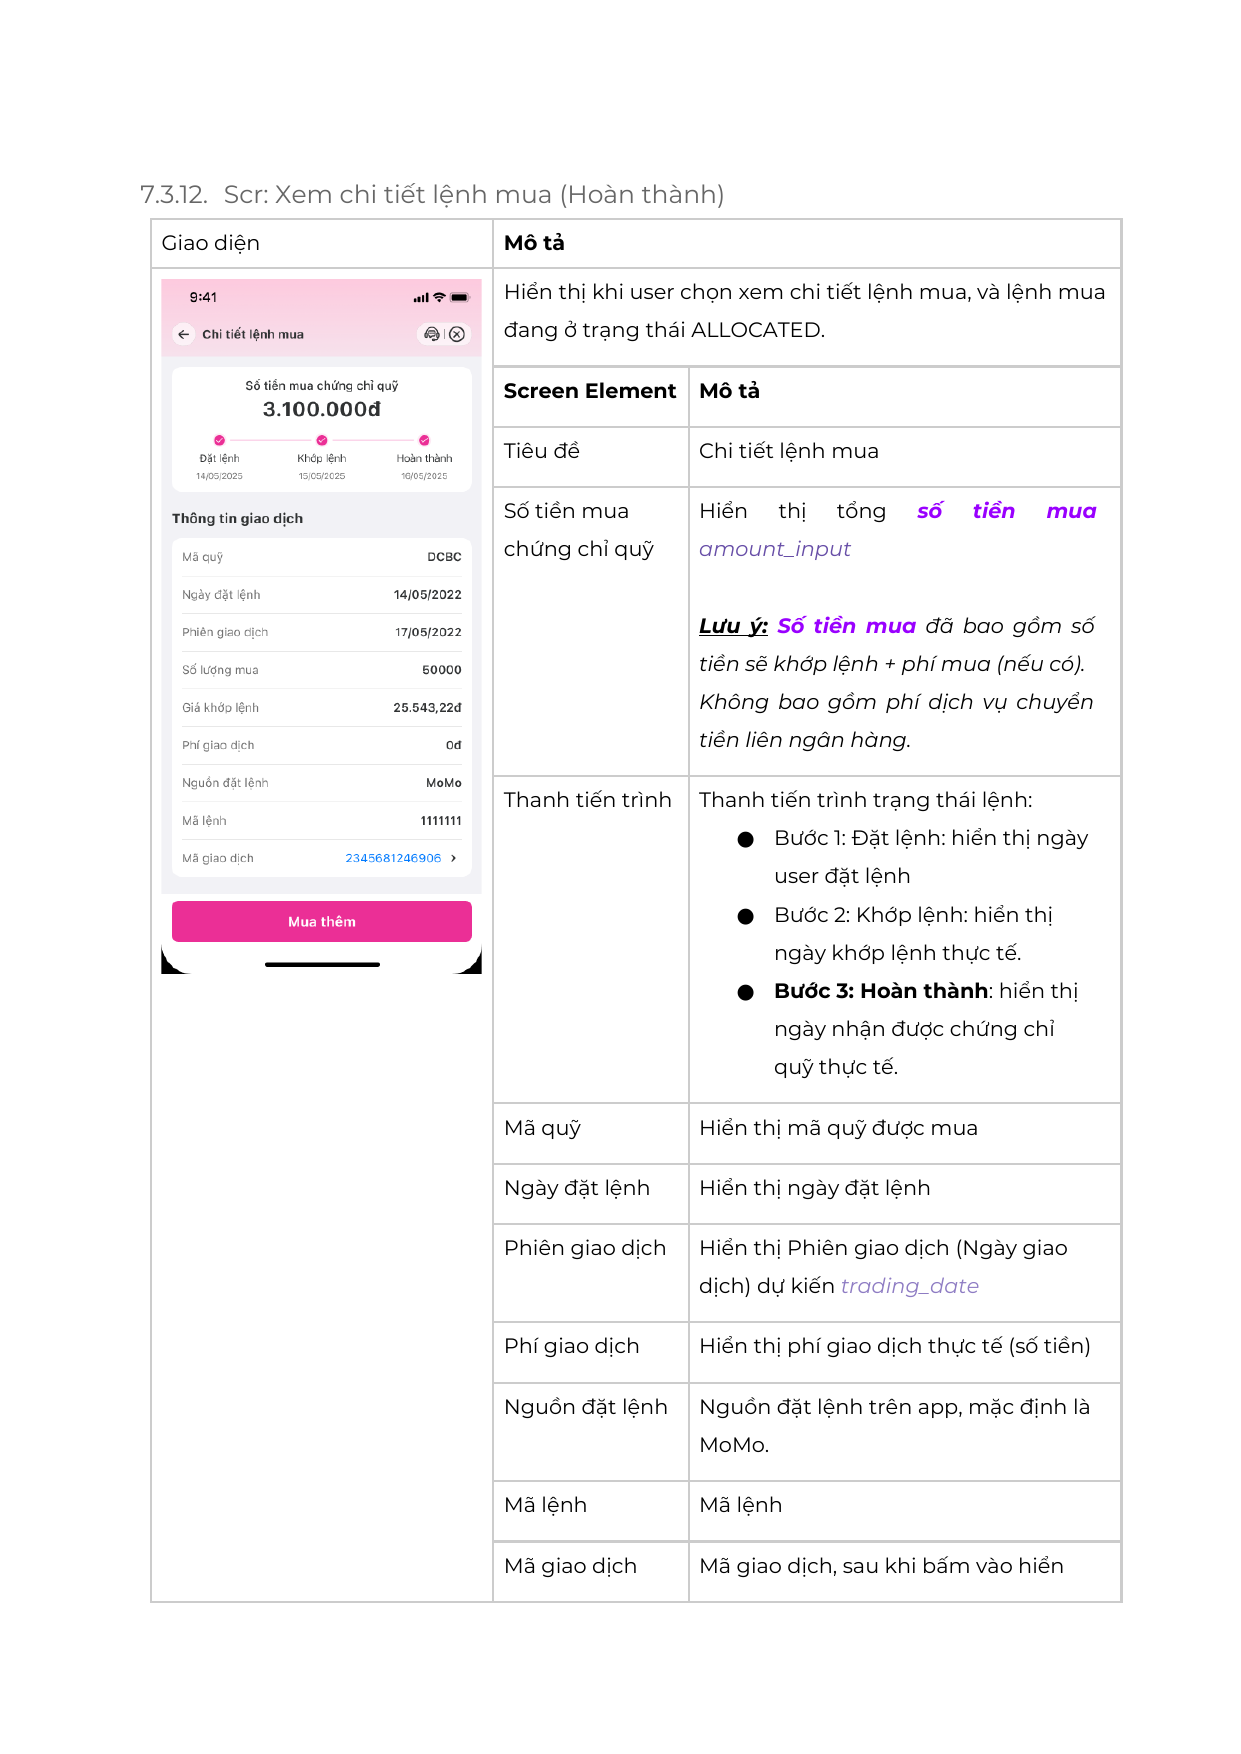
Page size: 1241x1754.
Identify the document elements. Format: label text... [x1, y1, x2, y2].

picture [161, 279, 482, 974]
subtitle Scr: Xem chi tiết lệnh mua (Hoàn thành) [208, 179, 1090, 210]
